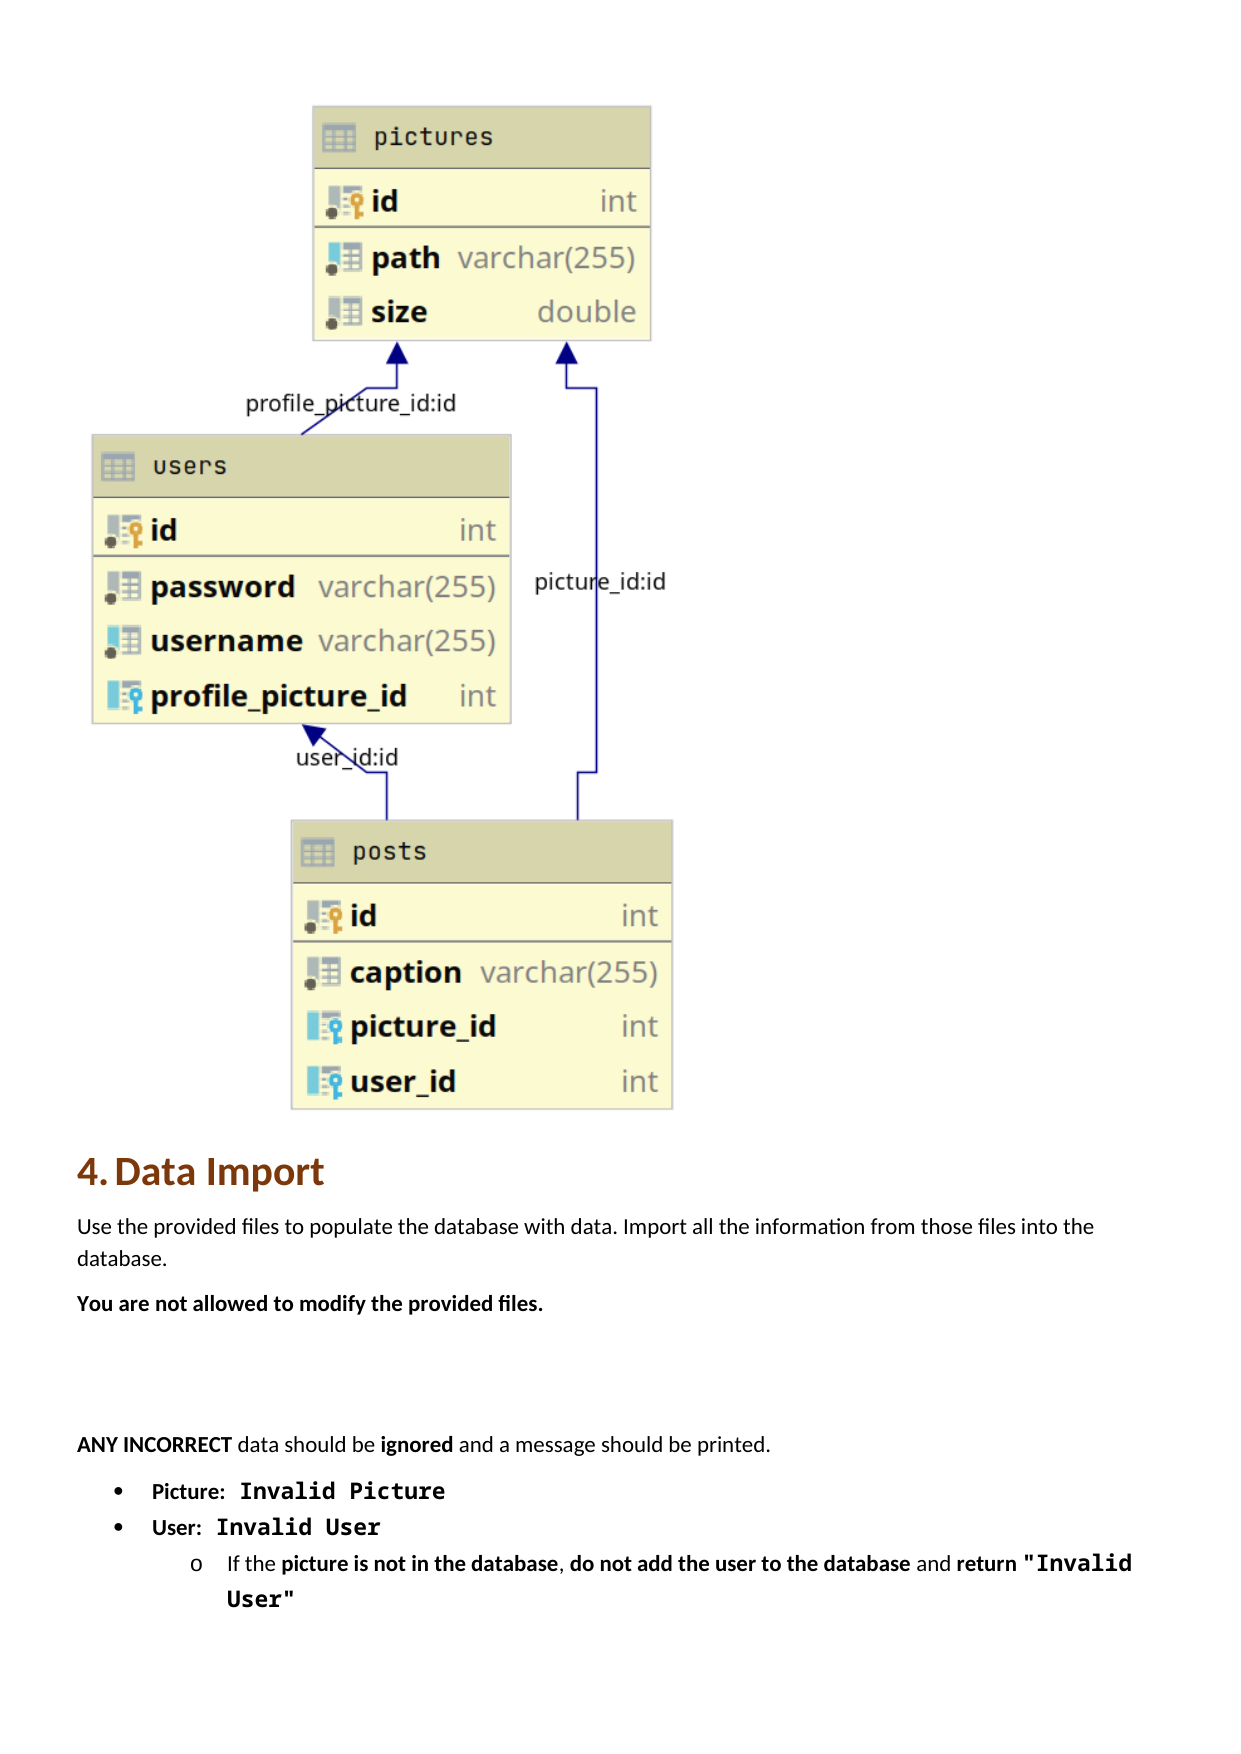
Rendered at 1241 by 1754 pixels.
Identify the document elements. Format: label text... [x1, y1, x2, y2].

subtitle Data Import [77, 1145, 1163, 1196]
list If the picture is not in the database, do not add the user to the database and return "Invalid User" [189, 1547, 1163, 1614]
list Picture: Invalid Picture [114, 1475, 1163, 1506]
text You are not allowed to modify the provided files. [77, 1289, 1163, 1414]
text Use the provided files to populate the database with data. Import all the information from those files into the database. [77, 1212, 1163, 1272]
picture [76, 95, 694, 1121]
text ANY INCORRECT data should be ignored and a message should be printed. [77, 1430, 1163, 1458]
list User: Invalid User [114, 1511, 1163, 1542]
